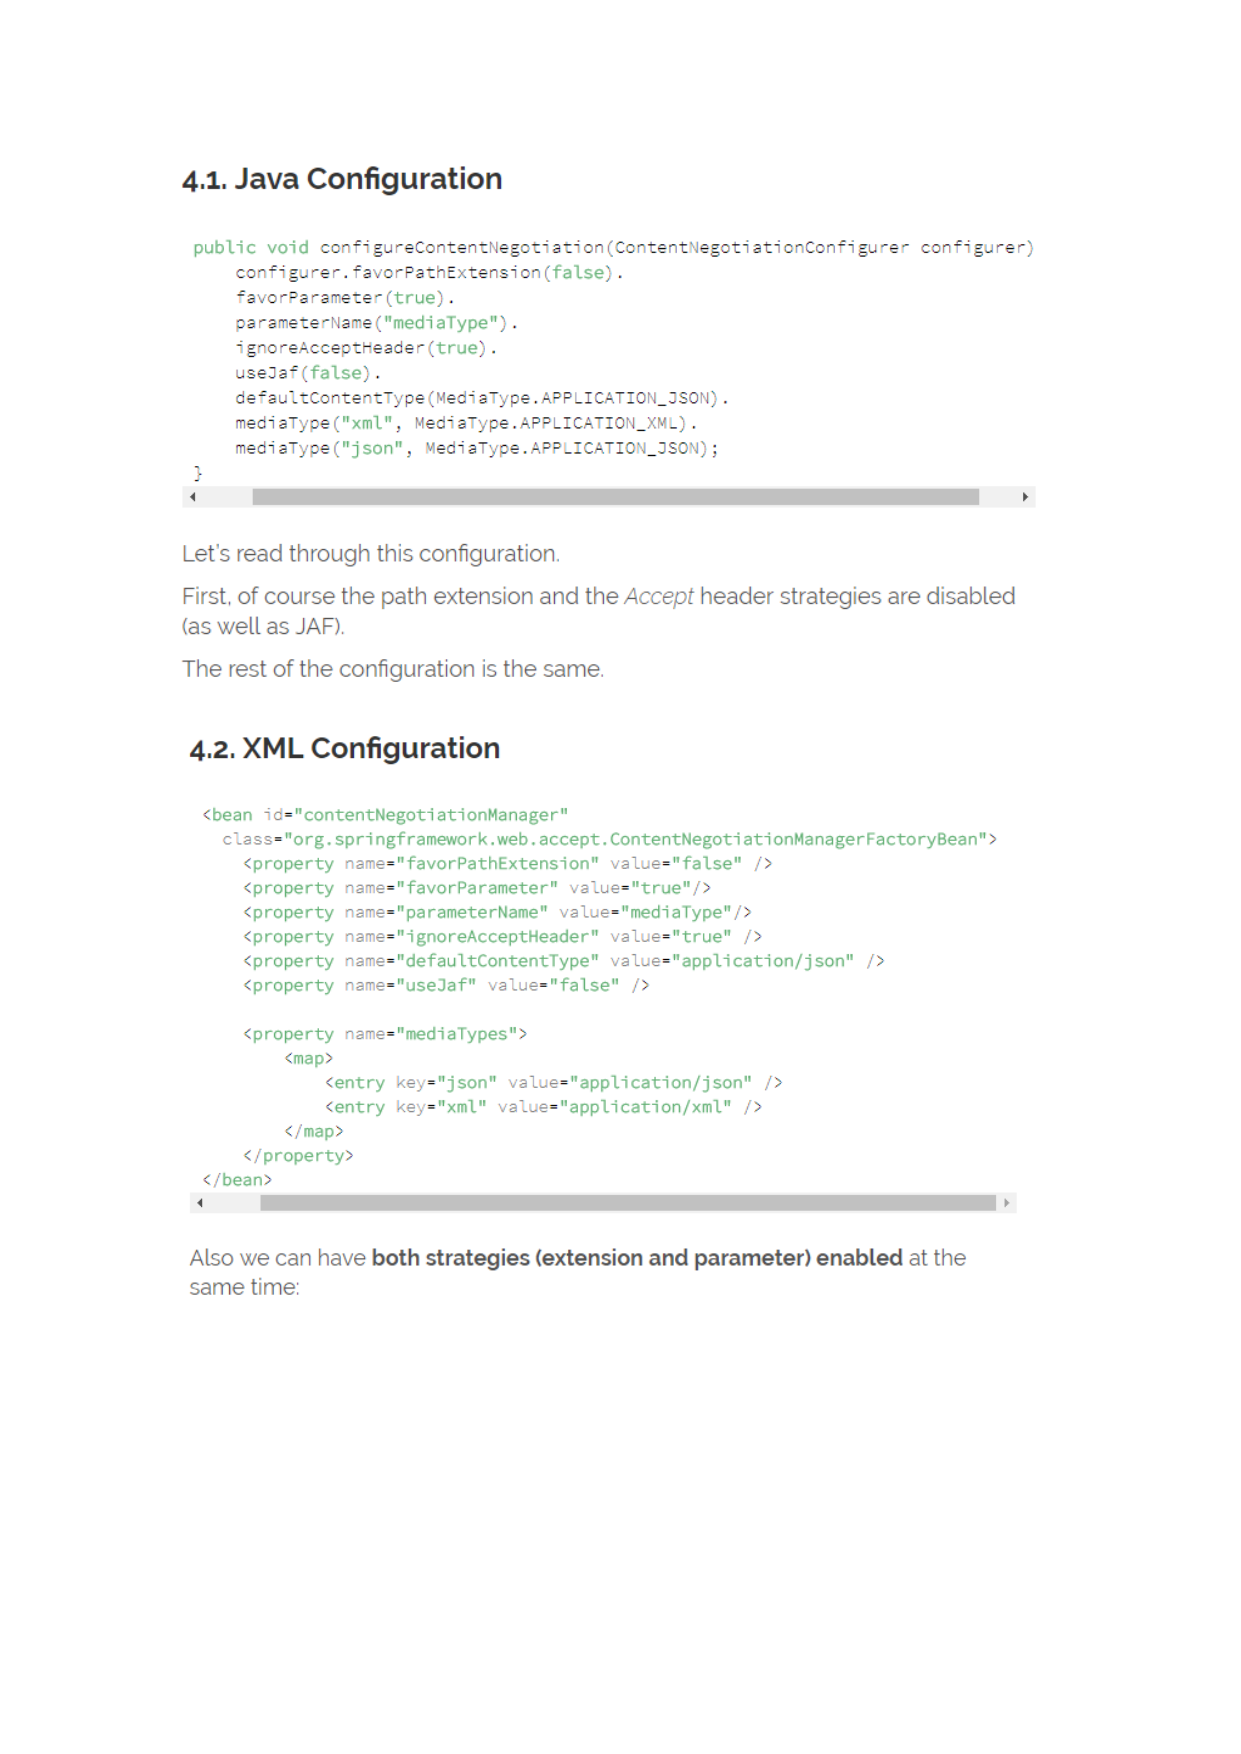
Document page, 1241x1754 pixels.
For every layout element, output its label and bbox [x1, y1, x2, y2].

picture [150, 712, 1091, 1307]
picture [150, 150, 1091, 697]
